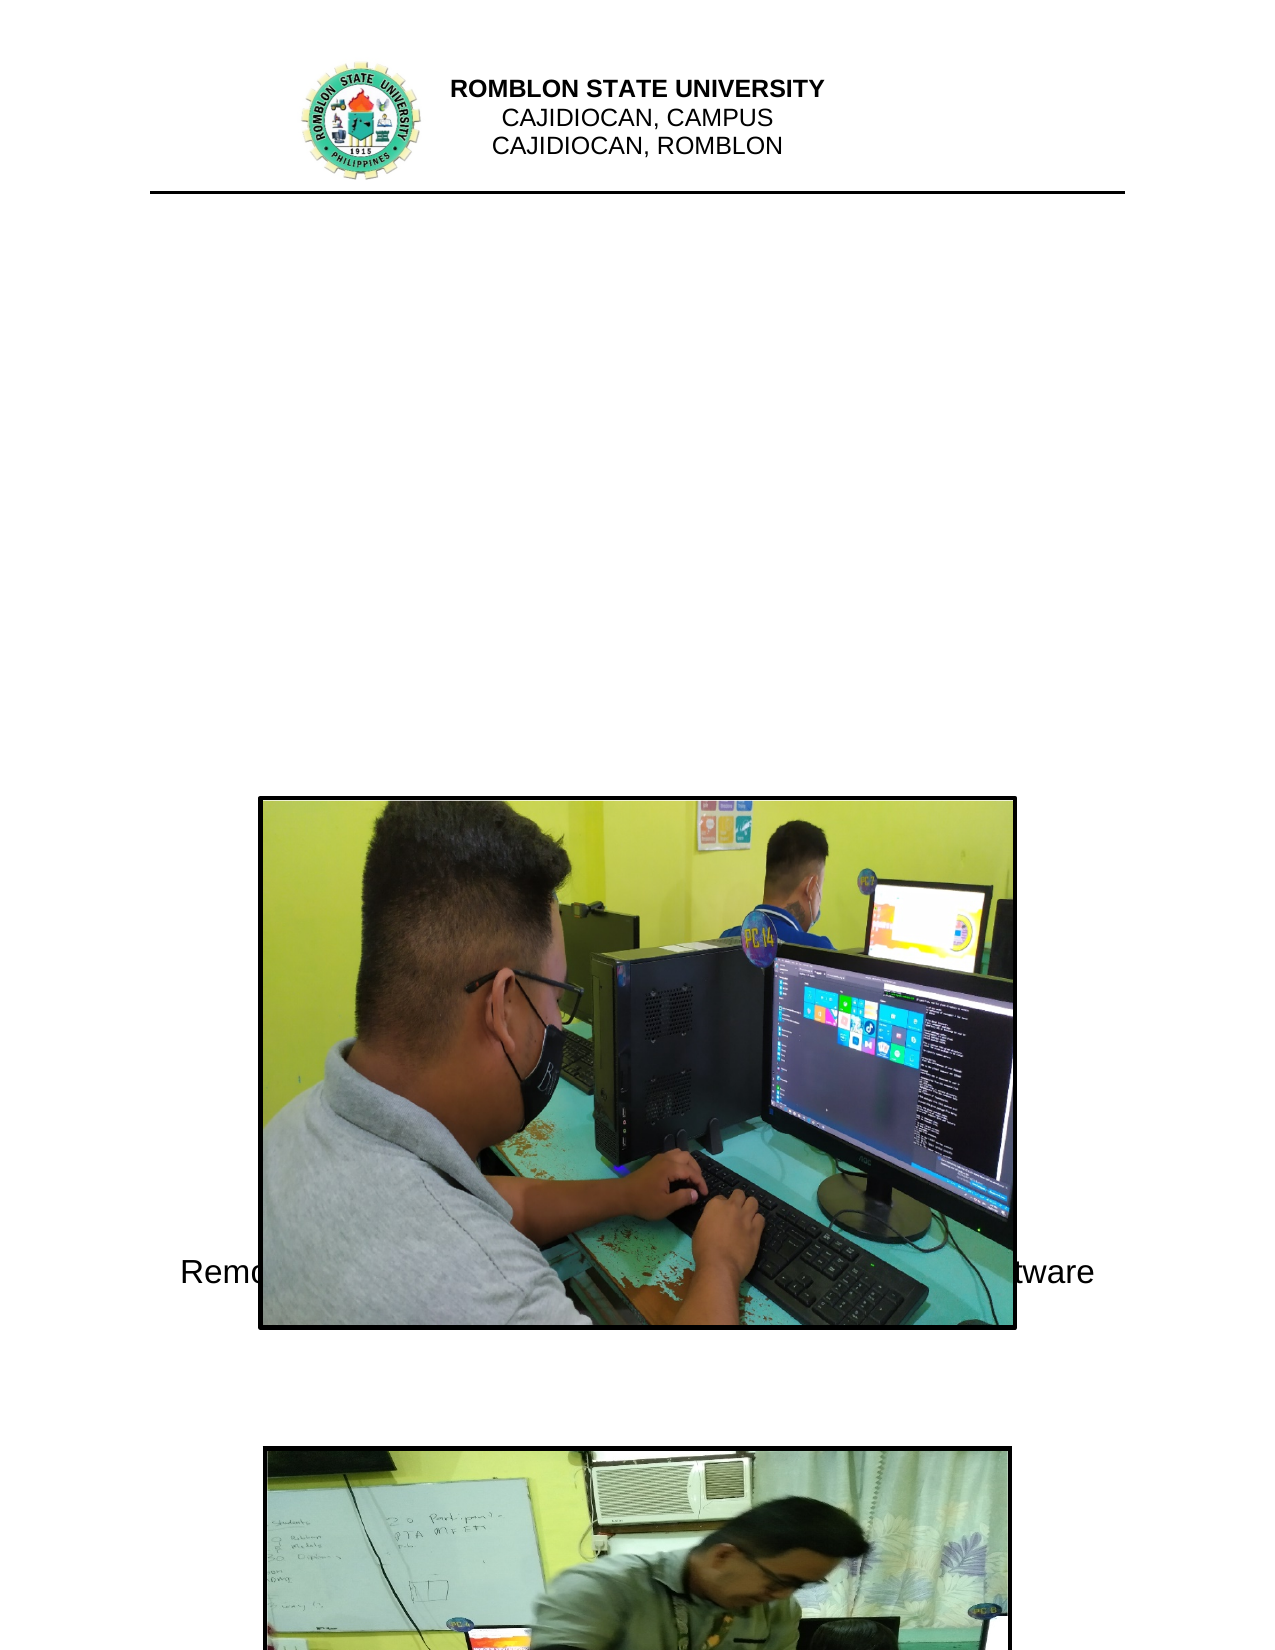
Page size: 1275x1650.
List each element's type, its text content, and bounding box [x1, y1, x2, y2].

picture [263, 801, 1013, 1325]
text Removing computer malware and checking available software [1017, 1252, 1125, 1290]
text Removing computer malware and checking available software [150, 1252, 258, 1290]
picture [267, 1451, 1008, 1650]
picture [311, 71, 411, 170]
